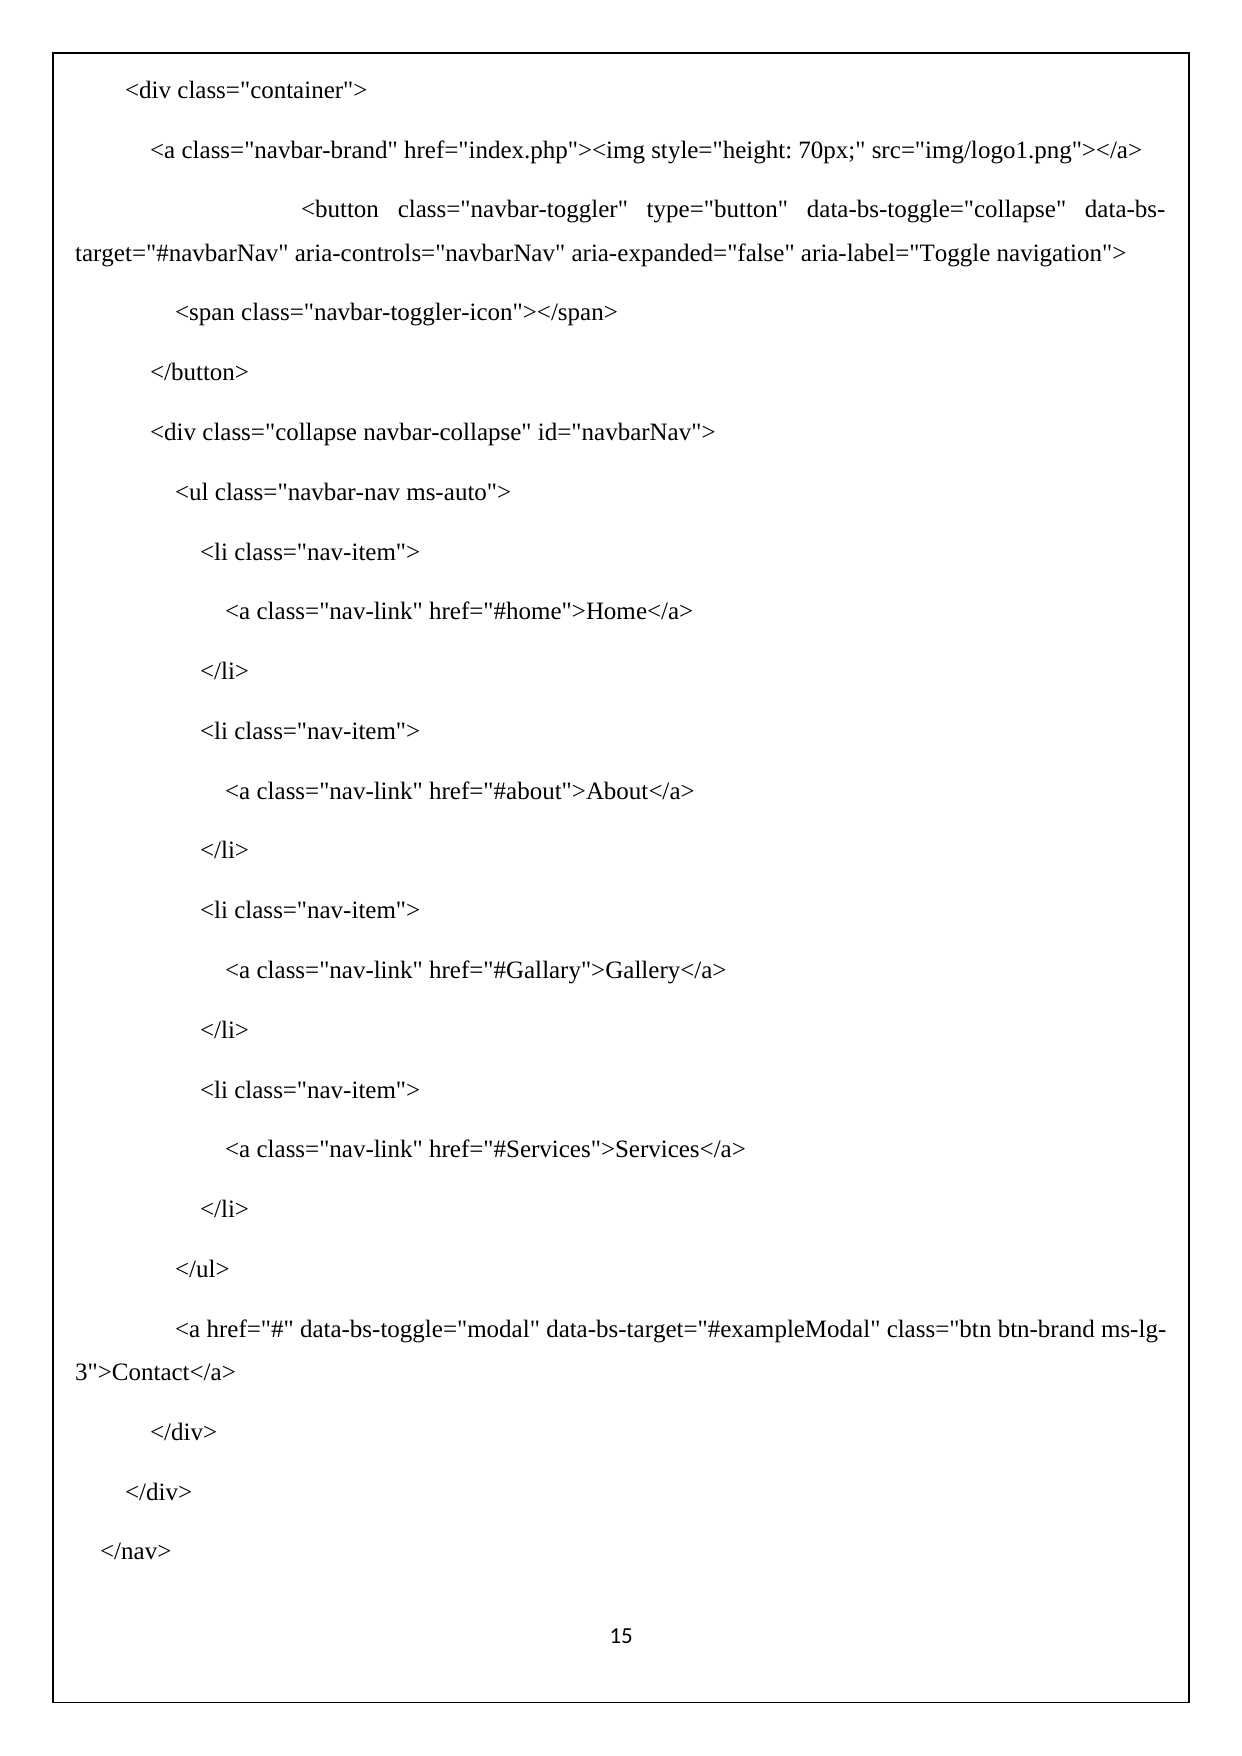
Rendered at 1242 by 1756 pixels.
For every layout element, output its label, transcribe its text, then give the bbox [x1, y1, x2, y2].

text </div> [75, 1417, 1167, 1446]
text <li class="nav-item"> [75, 537, 1167, 565]
text <a class="nav-link" href="#Services">Services</a> [75, 1134, 1167, 1163]
text <li class="nav-item"> [75, 1075, 1167, 1103]
text <span class="navbar-toggler-icon"></span> [75, 297, 1167, 326]
text </li> [75, 1015, 1167, 1044]
text </button> [75, 357, 1167, 386]
text <ul class="navbar-nav ms-auto"> [75, 477, 1167, 506]
text <li class="nav-item"> [75, 895, 1167, 924]
text </li> [75, 836, 1167, 864]
text <button class="navbar-toggler" type="button" data-bs-toggle="collapse" data-bs-target="#navbarNav" aria-controls="navbarNav" aria-expanded="false" aria-label="Toggle navigation"> [75, 194, 1167, 266]
text <a class="nav-link" href="#Gallary">Gallery</a> [75, 955, 1167, 984]
text </ul> [75, 1254, 1167, 1283]
text <a class="nav-link" href="#home">Home</a> [75, 596, 1167, 625]
text <a class="navbar-brand" href="index.php"><img style="height: 70px;" src="img/logo1.png"></a> [75, 135, 1167, 163]
text <a class="nav-link" href="#about">About</a> [75, 776, 1167, 804]
text </li> [75, 1194, 1167, 1223]
text <div class="container"> [75, 75, 1167, 104]
text </li> [75, 656, 1167, 685]
text <li class="nav-item"> [75, 716, 1167, 745]
text </nav> [75, 1536, 1167, 1565]
text </div> [75, 1477, 1167, 1505]
text <div class="collapse navbar-collapse" id="navbarNav"> [75, 417, 1167, 446]
text <a href="#" data-bs-toggle="modal" data-bs-target="#exampleModal" class="btn btn-brand ms-lg-3">Contact</a> [75, 1314, 1167, 1386]
